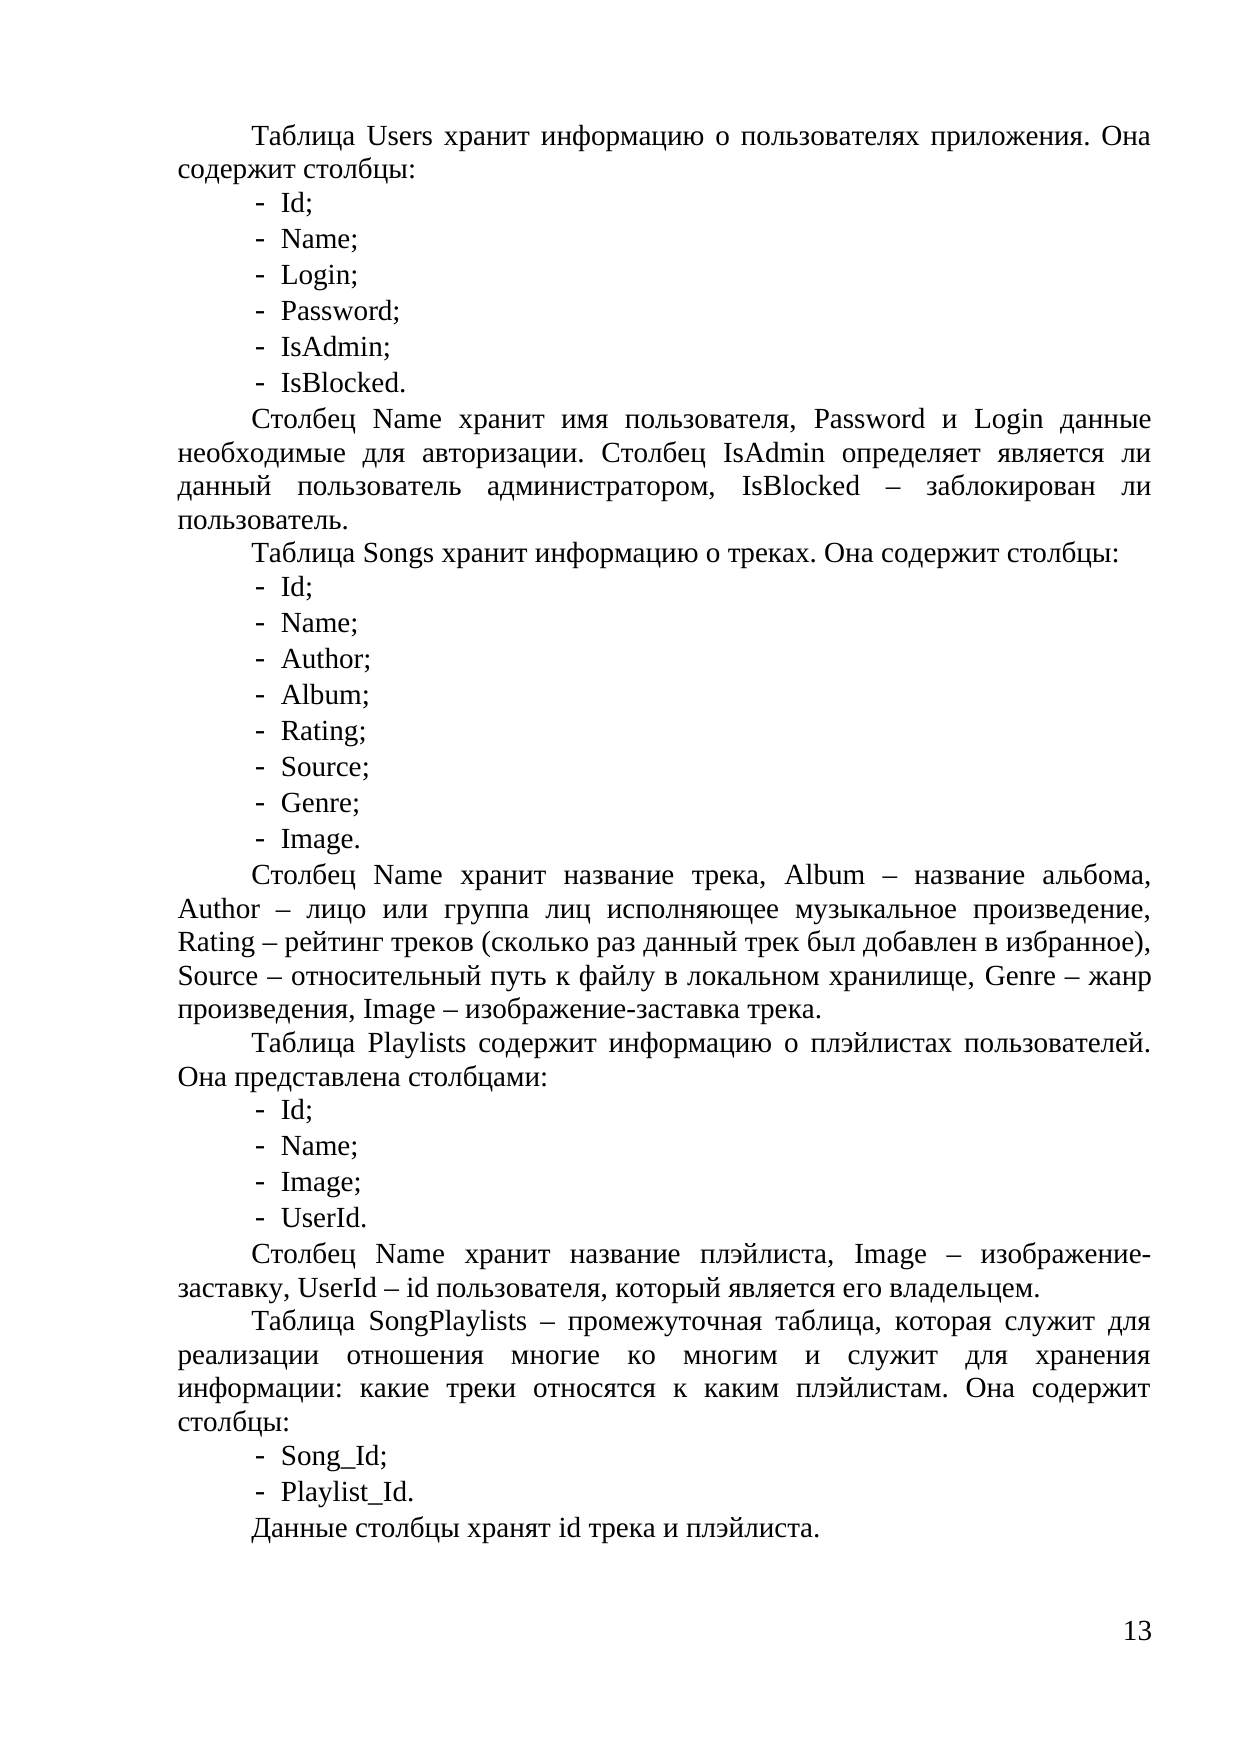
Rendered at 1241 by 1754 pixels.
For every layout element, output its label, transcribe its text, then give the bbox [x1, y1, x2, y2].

text Author; [177, 641, 1152, 677]
text Rating; [177, 713, 1152, 749]
text Song_Id; [177, 1438, 1152, 1474]
text Playlist_Id. [177, 1474, 1152, 1510]
text Name; [177, 605, 1152, 641]
text Данные столбцы хранят id трека и плэйлиста. [177, 1510, 1152, 1543]
text Source; [177, 749, 1152, 785]
text Таблица Songs хранит информацию о треках. Она содержит столбцы: [177, 536, 1152, 569]
text Name; [177, 221, 1152, 257]
text Столбец Name хранит название трека, Album – название альбома, Author – лицо или группа лиц исполняющее музыкальное произведение, Rating – рейтинг треков (сколько раз данный трек был добавлен в избранное), Source – относительный путь к файлу в локальном хранилище, Genre – жанр произведения, Image – изображение-заставка трека. [177, 857, 1152, 1025]
text Image. [177, 821, 1152, 857]
text Name; [177, 1128, 1152, 1164]
text Таблица SongPlaylists – промежуточная таблица, которая служит для реализации отношения многие ко многим и служит для хранения информации: какие треки относятся к каким плэйлистам. Она содержит столбцы: [177, 1303, 1152, 1438]
text Image; [177, 1164, 1152, 1200]
text Столбец Name хранит название плэйлиста, Image – изображение-заставку, UserId – id пользователя, который является его владельцем. [177, 1236, 1152, 1303]
text Таблица Users хранит информацию о пользователях приложения. Она содержит столбцы: [177, 118, 1152, 185]
text Password; [177, 293, 1152, 329]
text Login; [177, 257, 1152, 293]
text Album; [177, 677, 1152, 713]
text Genre; [177, 785, 1152, 821]
text Id; [177, 1092, 1152, 1128]
text Id; [177, 185, 1152, 221]
text IsAdmin; [177, 329, 1152, 365]
text Столбец Name хранит имя пользователя, Password и Login данные необходимые для авторизации. Столбец IsAdmin определяет является ли данный пользователь администратором, IsBlocked – заблокирован ли пользователь. [177, 401, 1152, 536]
text Id; [177, 569, 1152, 605]
text IsBlocked. [177, 365, 1152, 401]
text Таблица Playlists содержит информацию о плэйлистах пользователей. Она представлена столбцами: [177, 1025, 1152, 1092]
text UserId. [177, 1200, 1152, 1236]
